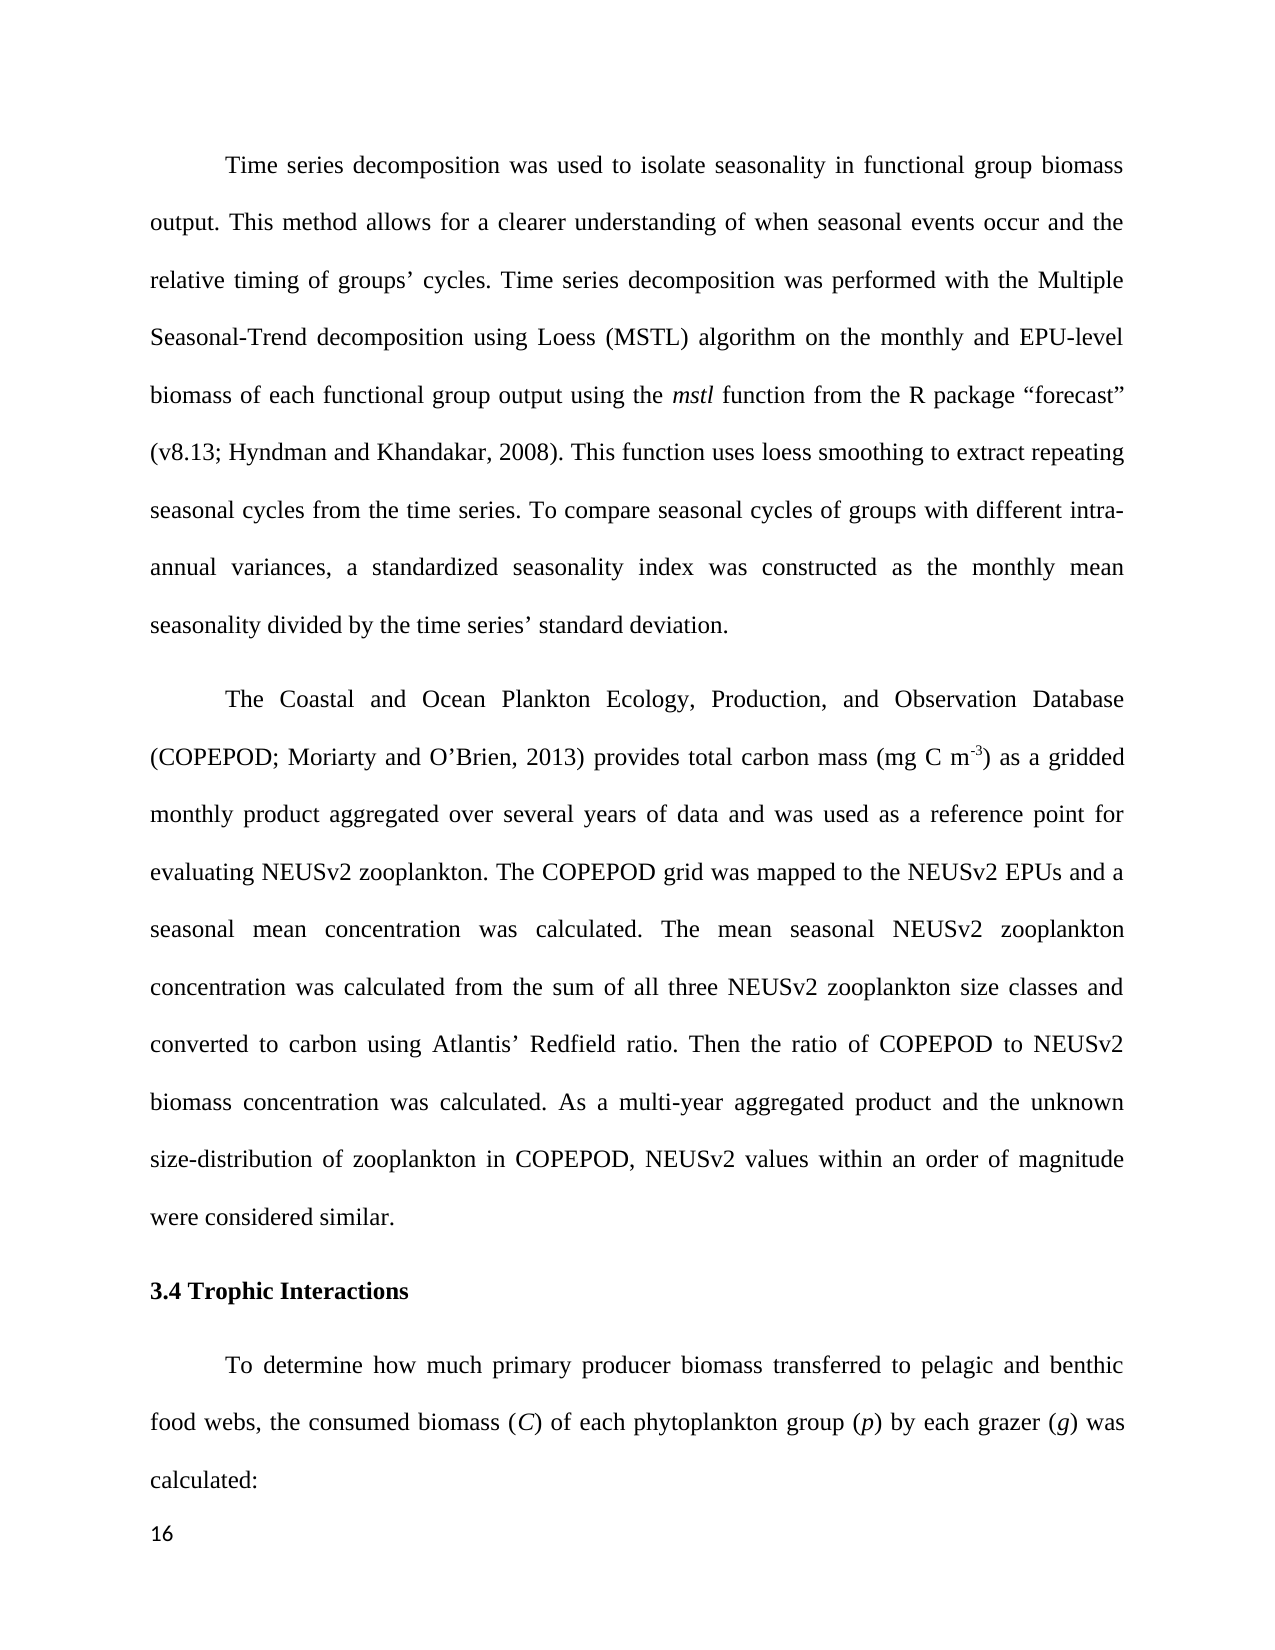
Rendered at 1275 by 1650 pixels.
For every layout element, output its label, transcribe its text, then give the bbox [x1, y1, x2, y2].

text To determine how much primary producer biomass transferred to pelagic and benthic food webs, the consumed biomass (C) of each phytoplankton group (p) by each grazer (g) was calculated: [150, 1350, 1125, 1494]
text 3.4 Trophic Interactions [150, 1276, 1125, 1304]
text The Coastal and Ocean Plankton Ecology, Production, and Observation Database (COPEPOD; Moriarty and O’Brien, 2013) provides total carbon mass (mg C m-3) as a gridded monthly product aggregated over several years of data and was used as a reference point for evaluating NEUSv2 zooplankton. The COPEPOD grid was mapped to the NEUSv2 EPUs and a seasonal mean concentration was calculated. The mean seasonal NEUSv2 zooplankton concentration was calculated from the sum of all three NEUSv2 zooplankton size classes and converted to carbon using Atlantis’ Redfield ratio. Then the ratio of COPEPOD to NEUSv2 biomass concentration was calculated. As a multi-year aggregated product and the unknown size-distribution of zooplankton in COPEPOD, NEUSv2 values within an order of magnitude were considered similar. [150, 684, 1125, 1230]
text Time series decomposition was used to isolate seasonality in functional group biomass output. This method allows for a clearer understanding of when seasonal events occur and the relative timing of groups’ cycles. Time series decomposition was performed with the Multiple Seasonal-Trend decomposition using Loess (MSTL) algorithm on the monthly and EPU-level biomass of each functional group output using the mstl function from the R package “forecast” (v8.13; Hyndman and Khandakar, 2008). This function uses loess smoothing to extract repeating seasonal cycles from the time series. To compare seasonal cycles of groups with different intra-annual variances, a standardized seasonality index was constructed as the monthly mean seasonality divided by the time series’ standard deviation. [150, 150, 1125, 639]
